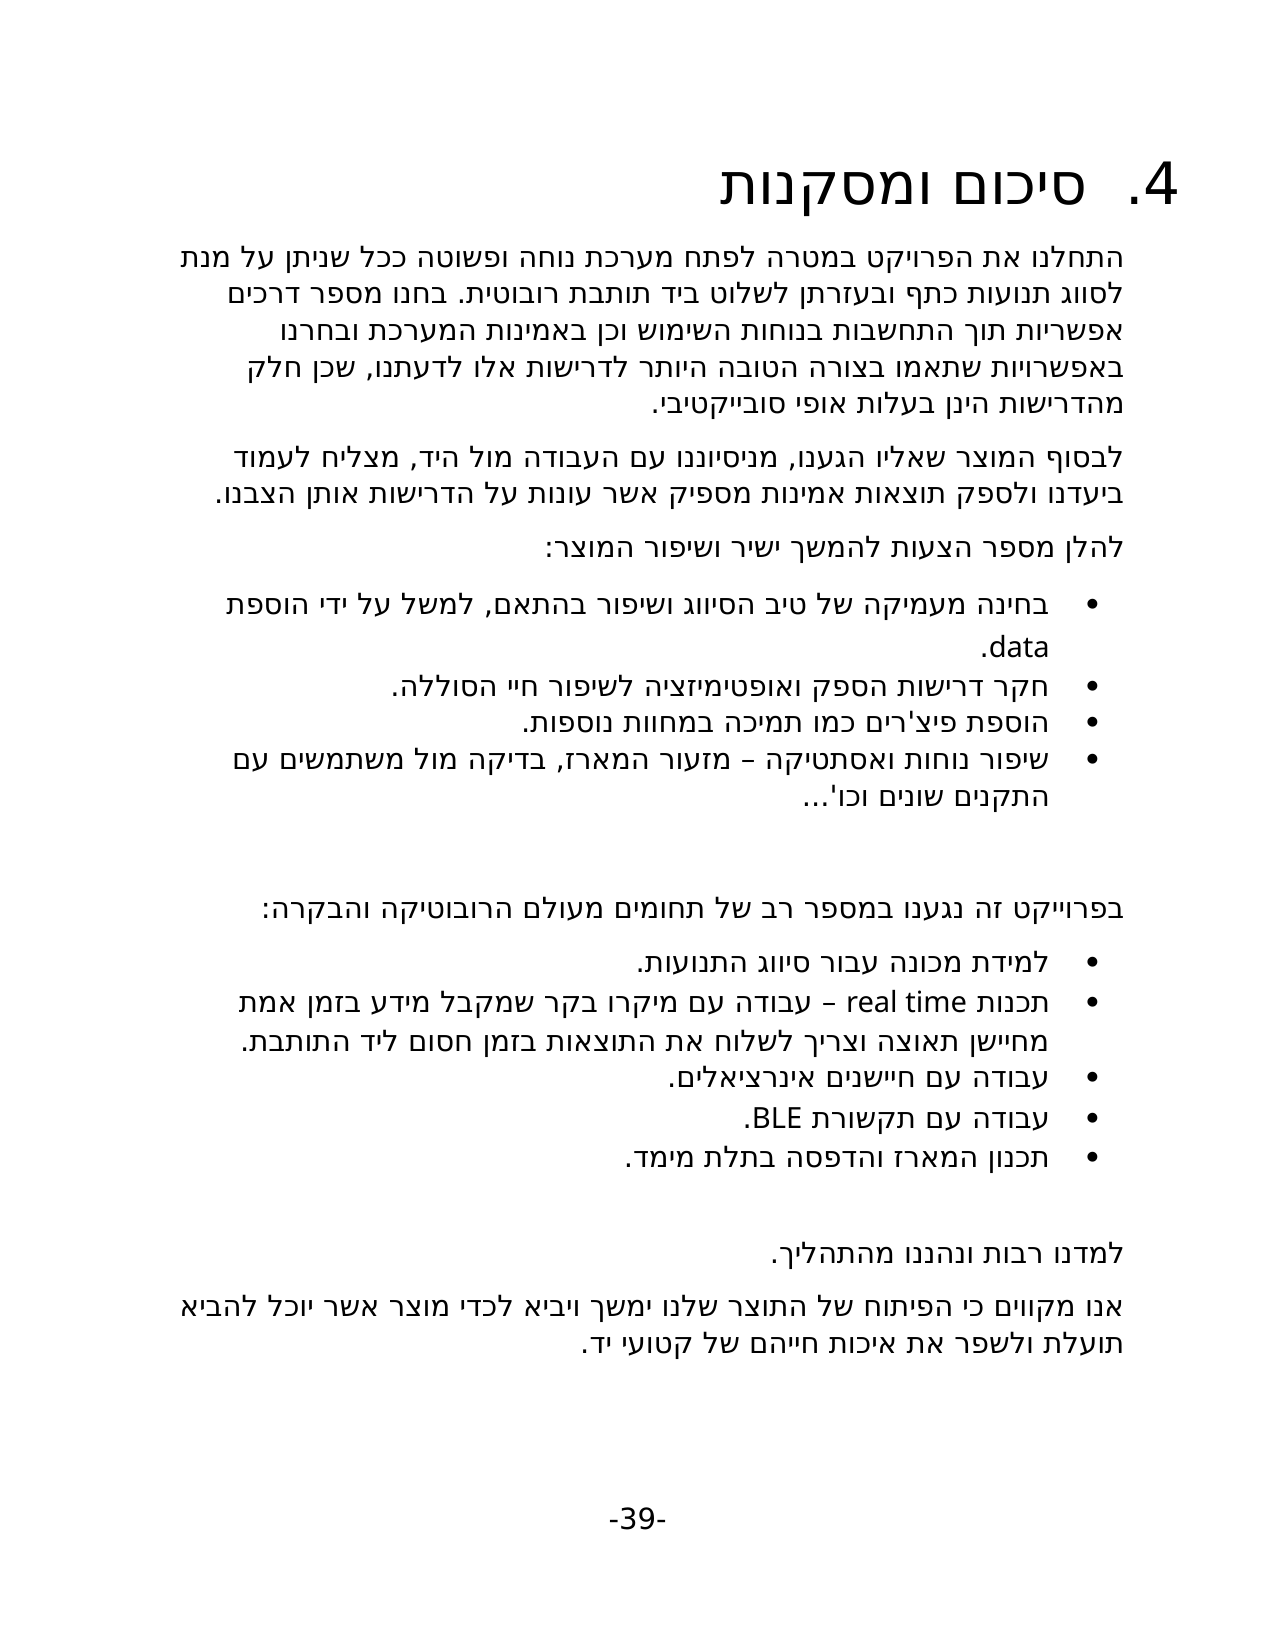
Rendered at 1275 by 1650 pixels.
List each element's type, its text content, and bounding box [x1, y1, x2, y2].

list חקר דרישות הספק ואופטימיזציה לשיפור חיי הסוללה. [150, 669, 1087, 703]
text בפרוייקט זה נגענו במספר רב של תחומים מעולם הרובוטיקה והבקרה: [150, 892, 1125, 926]
text למדנו רבות ונהננו מהתהליך. [150, 1236, 1125, 1270]
list עבודה עם חיישנים אינרציאלים. [150, 1061, 1087, 1095]
list תכנון המארז והדפסה בתלת מימד. [150, 1140, 1087, 1174]
text לבסוף המוצר שאליו הגענו, מניסיוננו עם העבודה מול היד, מצליח לעמוד ביעדנו ולספק תוצאות אמינות מספיק אשר עונות על הדרישות אותן הצבנו. [150, 440, 1125, 511]
list תכנות real time – עבודה עם מיקרו בקר שמקבל מידע בזמן אמת מחיישן תאוצה וצריך לשלוח את התוצאות בזמן חסום ליד התותבת. [150, 982, 1087, 1058]
list הוספת פיצ'רים כמו תמיכה במחוות נוספות. [150, 706, 1087, 739]
list שיפור נוחות ואסתטיקה – מזעור המארז, בדיקה מול משתמשים עם התקנים שונים וכו'... [150, 742, 1087, 813]
text להלן מספר הצעות להמשך ישיר ושיפור המוצר: [150, 530, 1125, 564]
list בחינה מעמיקה של טיב הסיווג ושיפור בהתאם, למשל על ידי הוספת data. [150, 583, 1087, 666]
text התחלנו את הפרויקט במטרה לפתח מערכת נוחה ופשוטה ככל שניתן על מנת לסווג תנועות כתף ובעזרתן לשלוט ביד תותבת רובוטית. בחנו מספר דרכים אפשריות תוך התחשבות בנוחות השימוש וכן באמינות המערכת ובחרנו באפשרויות שתאמו בצורה הטובה היותר לדרישות אלו לדעתנו, שכן חלק מהדרישות הינן בעלות אופי סובייקטיבי. [150, 240, 1125, 421]
list למידת מכונה עבור סיווג התנועות. [150, 945, 1087, 979]
text אנו מקווים כי הפיתוח של התוצר שלנו ימשך ויביא לכדי מוצר אשר יוכל להביא תועלת ולשפר את איכות חייהם של קטועי יד. [150, 1290, 1125, 1360]
subtitle סיכום ומסקנות [150, 150, 1125, 218]
list עבודה עם תקשורת BLE. [150, 1097, 1087, 1137]
